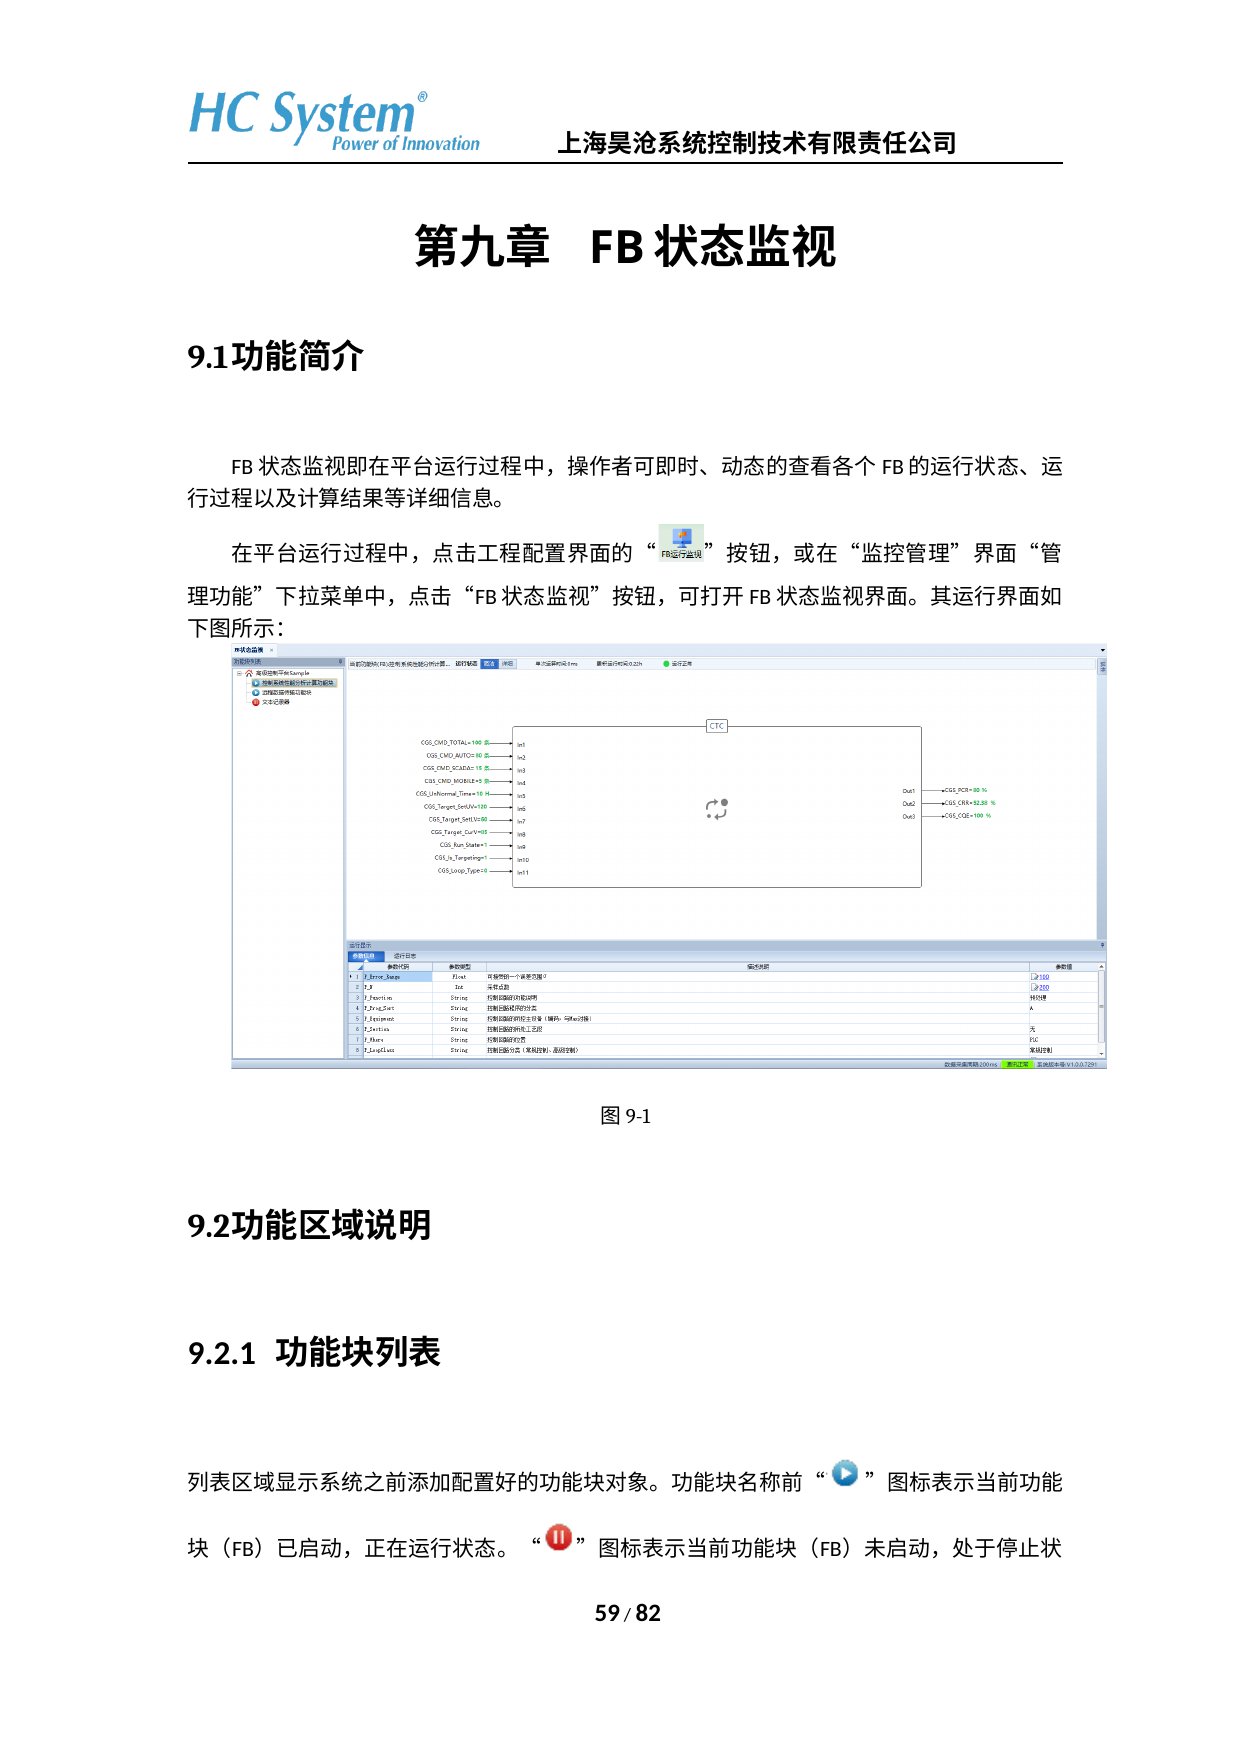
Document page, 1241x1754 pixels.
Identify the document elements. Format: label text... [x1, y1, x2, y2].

subtitle 功能区域说明 [187, 1191, 1063, 1256]
subtitle 功能简介 [187, 321, 1063, 386]
picture [541, 1522, 577, 1557]
text 在平台运行过程中，点击工程配置界面的“”按钮，或在“监控管理”界面“管理功能”下拉菜单中，点击“FB状态监视”按钮，可打开FB状态监视界面。其运行界面如下图所示： [187, 513, 1063, 643]
picture [231, 643, 1107, 1069]
subtitle 功能块列表 [187, 1318, 1063, 1383]
text 图9-1 [187, 1098, 1063, 1131]
picture [187, 88, 482, 153]
subtitle FB状态监视 [187, 194, 1063, 292]
text FB状态监视即在平台运行过程中，操作者可即时、动态的查看各个FB的运行状态、运行过程以及计算结果等详细信息。 [187, 448, 1063, 513]
text 列表区域显示系统之前添加配置好的功能块对象。功能块名称前“”图标表示当前功能块（FB）已启动，正在运行状态。“”图标表示当前功能块（FB）未启动，处于停止状态。 [187, 1445, 1063, 1575]
picture [826, 1457, 865, 1491]
picture [658, 524, 704, 562]
